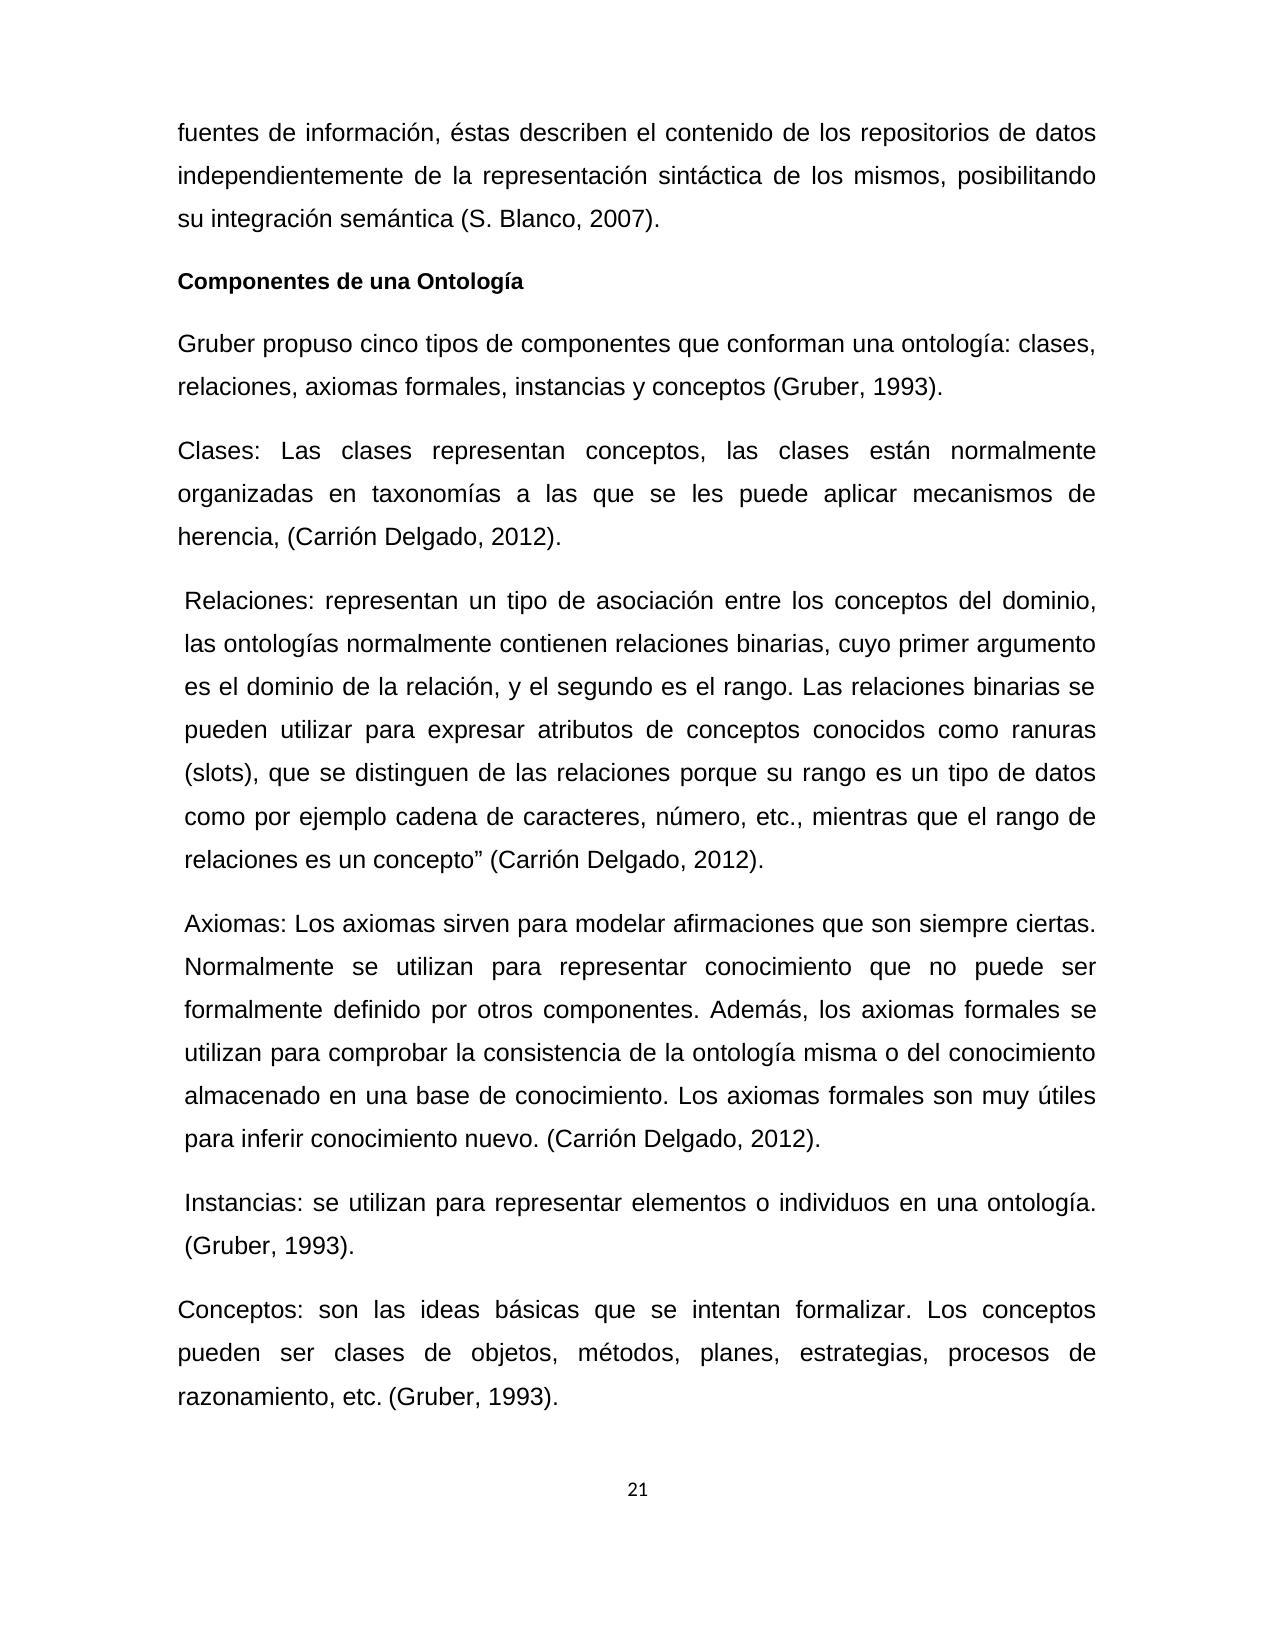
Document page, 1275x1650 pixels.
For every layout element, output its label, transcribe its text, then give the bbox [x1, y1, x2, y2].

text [177, 118, 1098, 233]
text Componentes de una Ontología [177, 268, 1098, 295]
text Conceptos: son las ideas básicas que se intentan formalizar. Los conceptos pueden ser clases de objetos, métodos, planes, estrategias, procesos de razonamiento, etc. (Gruber, 1993). [177, 1295, 1098, 1411]
text Gruber propuso cinco tipos de componentes que conforman una ontología: clases, relaciones, axiomas formales, instancias y conceptos (Gruber, 1993). [177, 329, 1098, 401]
text Instancias: se utilizan para representar elementos o individuos en una ontología. (Gruber, 1993). [184, 1188, 1098, 1260]
text Clases: Las clases representan conceptos, las clases están normalmente organizadas en taxonomías a las que se les puede aplicar mecanismos de herencia, (Carrión Delgado, 2012). [177, 436, 1098, 551]
text Relaciones: representan un tipo de asociación entre los conceptos del dominio, las ontologías normalmente contienen relaciones binarias, cuyo primer argumento es el dominio de la relación, y el segundo es el rango. Las relaciones binarias se pueden utilizar para expresar atributos de conceptos conocidos como ranuras (slots), que se distinguen de las relaciones porque su rango es un tipo de datos como por ejemplo cadena de caracteres, número, etc., mientras que el rango de relaciones es un concepto” (Carrión Delgado, 2012). [184, 586, 1098, 873]
text Axiomas: Los axiomas sirven para modelar afirmaciones que son siempre ciertas. Normalmente se utilizan para representar conocimiento que no puede ser formalmente definido por otros componentes. Además, los axiomas formales se utilizan para comprobar la consistencia de la ontología misma o del conocimiento almacenado en una base de conocimiento. Los axiomas formales son muy útiles para inferir conocimiento nuevo. (Carrión Delgado, 2012). [184, 909, 1098, 1153]
